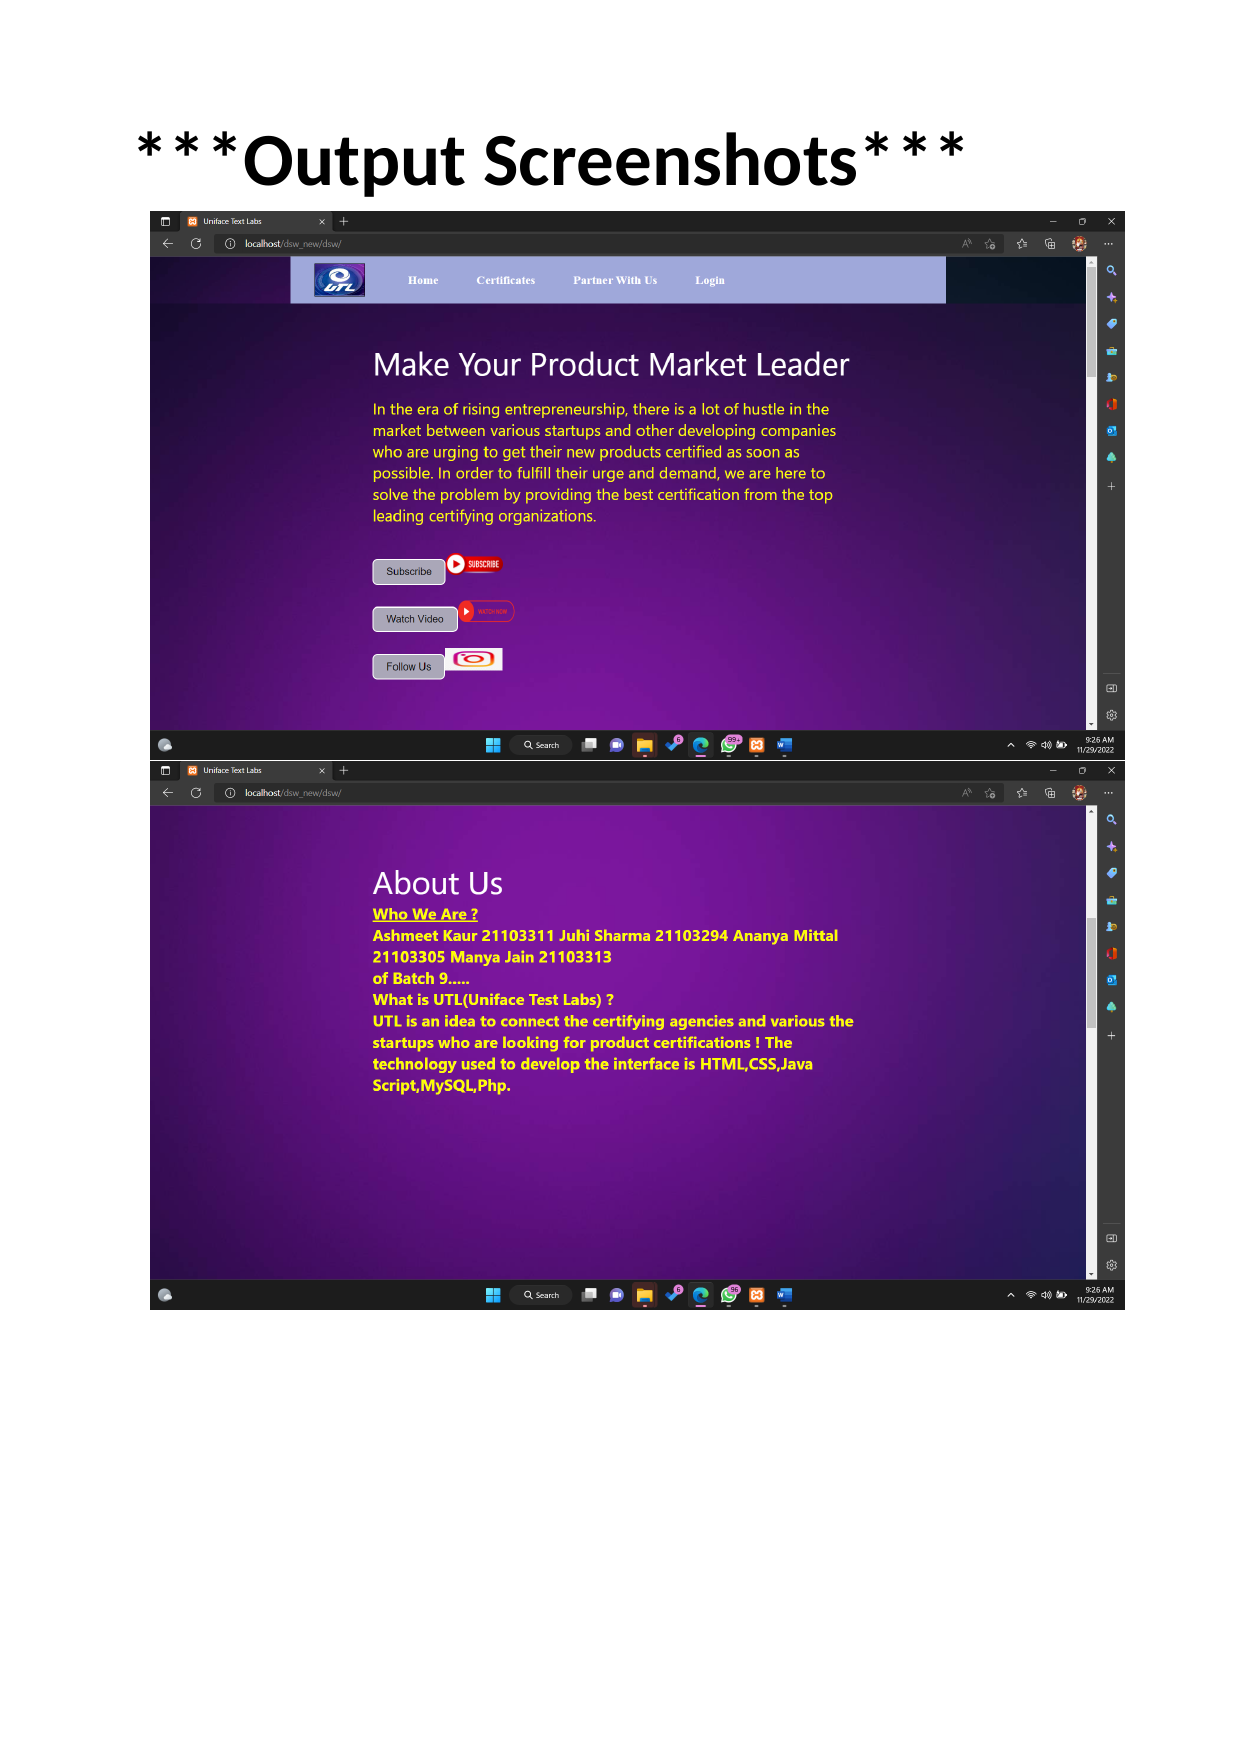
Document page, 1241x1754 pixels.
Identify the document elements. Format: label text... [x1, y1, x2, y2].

picture [150, 761, 1125, 1310]
picture [150, 211, 1125, 760]
subtitle ***Output Screenshots*** [75, 113, 971, 204]
